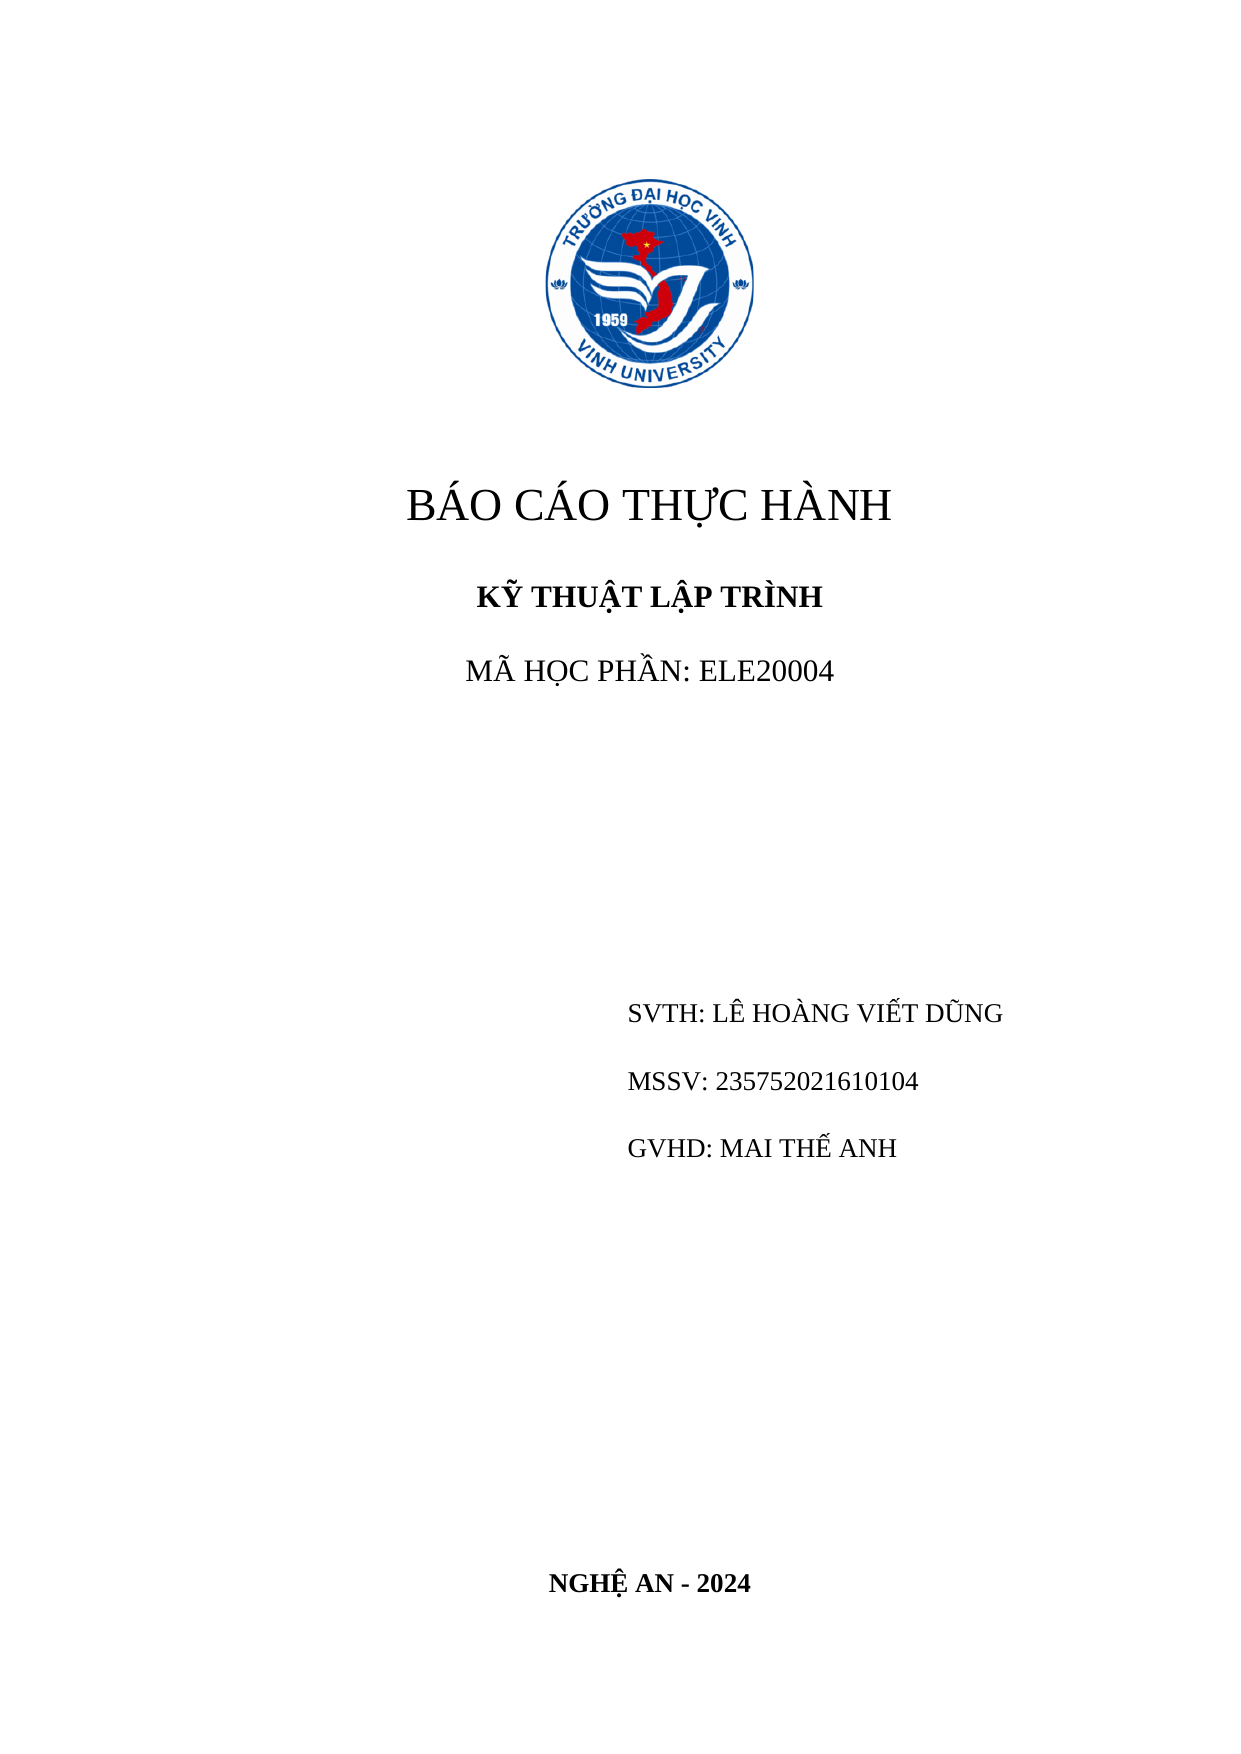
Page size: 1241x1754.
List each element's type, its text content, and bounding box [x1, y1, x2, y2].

picture [545, 179, 754, 388]
text GVHD: MAI THẾ ANH [215, 1132, 1122, 1163]
text MÃ HỌC PHẦN: ELE20004 [177, 653, 1122, 688]
text SVTH: LÊ HOÀNG VIẾT DŨNG [215, 997, 1122, 1028]
text NGHỆ AN - 2024 [177, 1567, 1122, 1598]
text KỸ THUẬT LẬP TRÌNH [177, 578, 1122, 614]
text MSSV: 235752021610104 [215, 1065, 1122, 1096]
text BÁO CÁO THỰC HÀNH [177, 478, 1122, 531]
